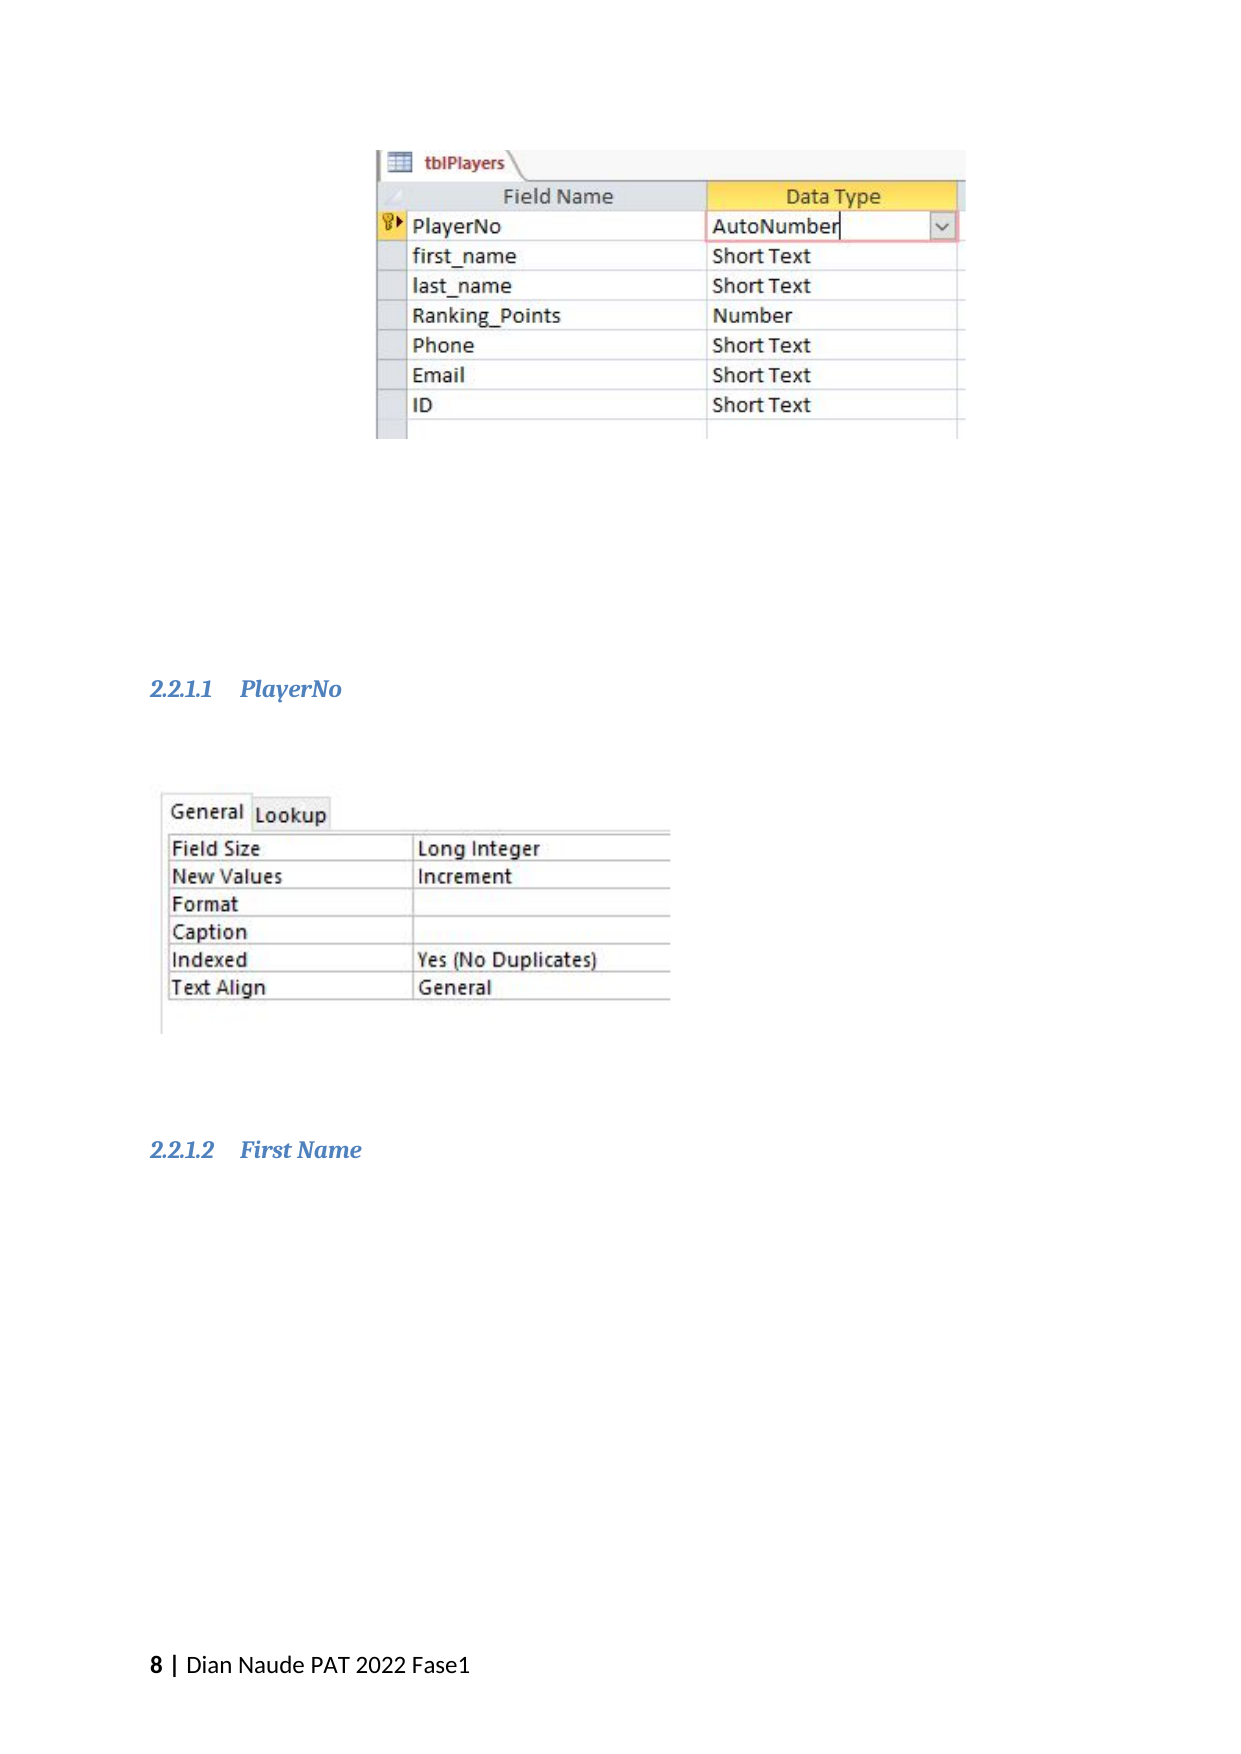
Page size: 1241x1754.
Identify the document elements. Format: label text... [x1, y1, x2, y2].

picture [375, 150, 966, 439]
picture [150, 784, 671, 1034]
subtitle First Name [150, 1136, 1090, 1165]
subtitle PlayerNo [150, 675, 1090, 703]
